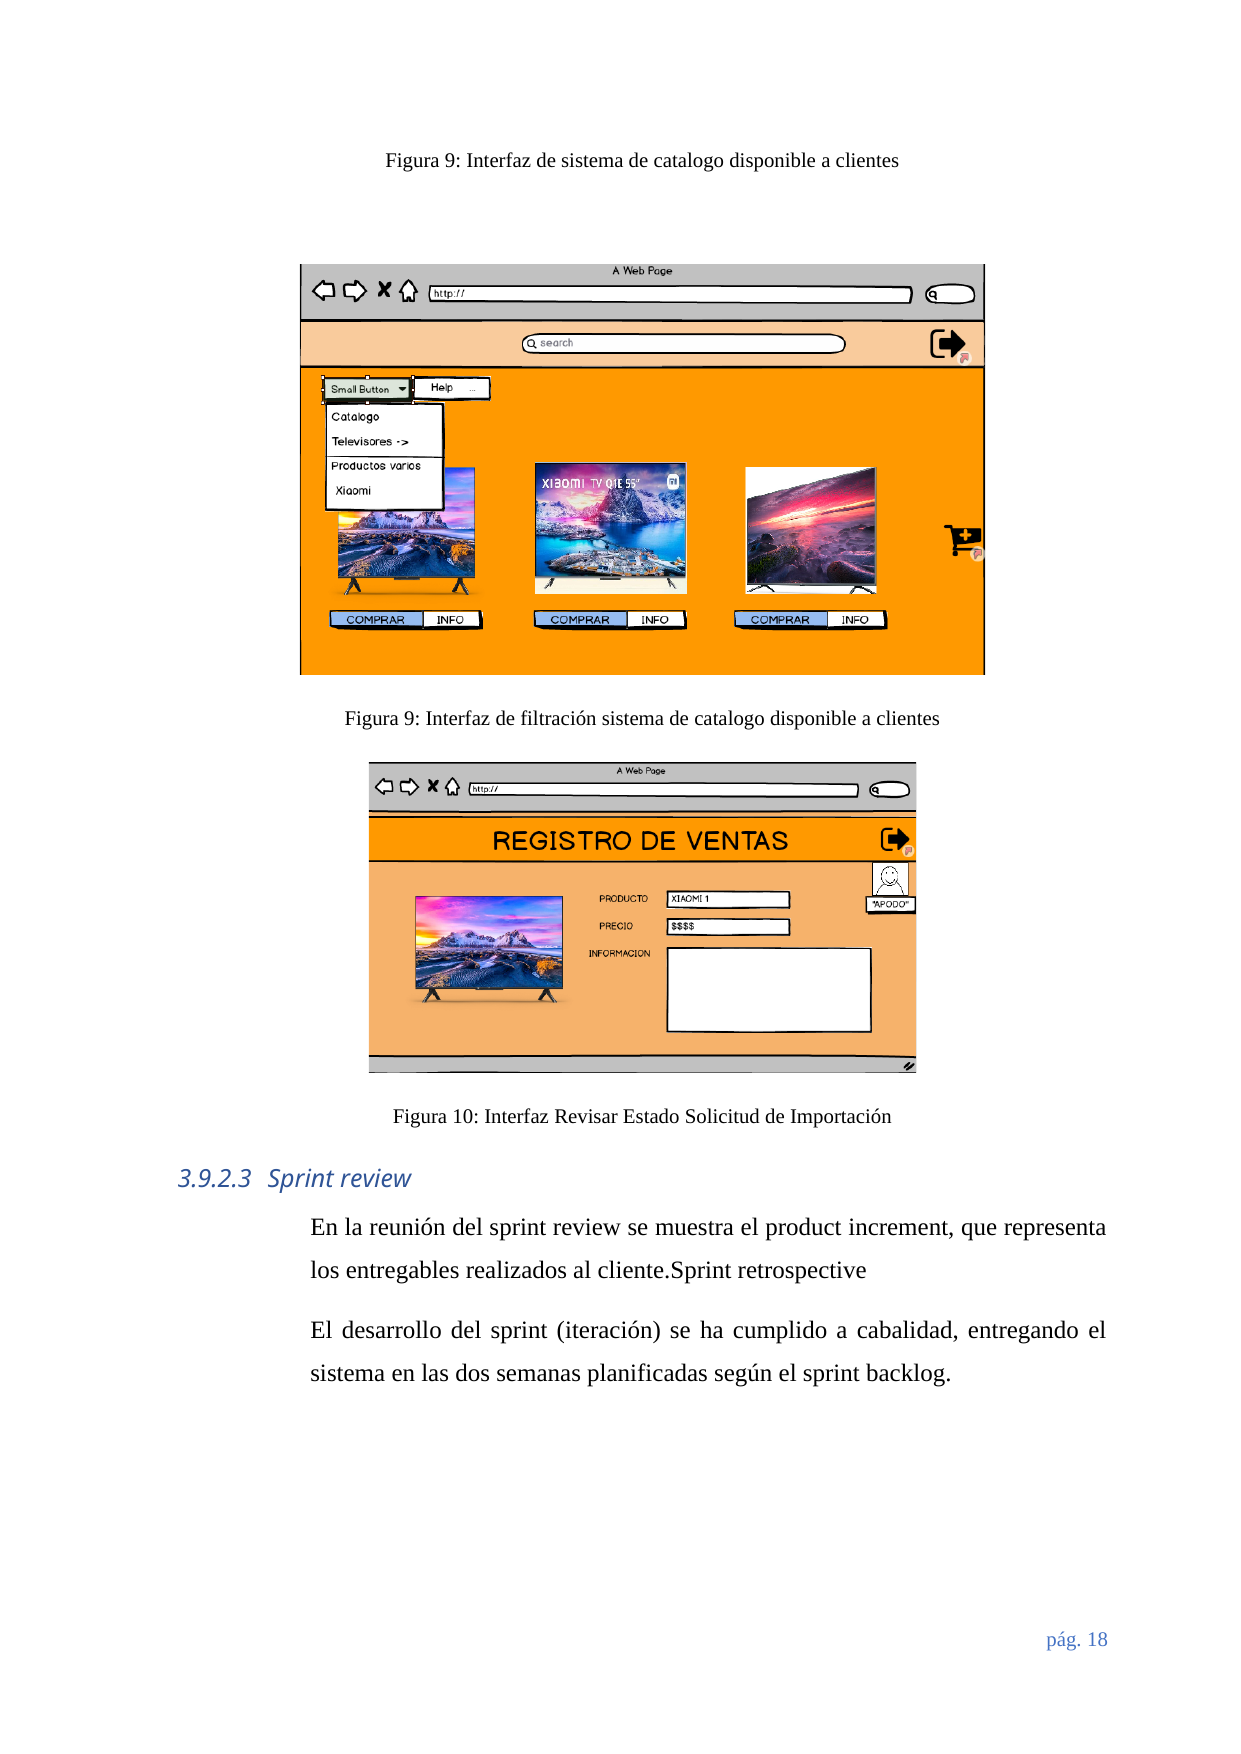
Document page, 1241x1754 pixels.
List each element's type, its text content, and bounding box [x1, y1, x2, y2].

text En la reunión del sprint review se muestra el product increment, que representa los entregables realizados al cliente.Sprint retrospective [310, 1212, 1107, 1284]
text Figura 9: Interfaz de sistema de catalogo disponible a clientes [177, 148, 1107, 172]
text Figura 10: Interfaz Revisar Estado Solicitud de Importación [177, 1104, 1107, 1128]
picture [368, 762, 917, 1073]
text El desarrollo del sprint (iteración) se ha cumplido a cabalidad, entregando el sistema en las dos semanas planificadas según el sprint backlog. [310, 1315, 1107, 1387]
picture [299, 264, 985, 675]
subtitle Sprint review [177, 1161, 1107, 1195]
text Figura 9: Interfaz de filtración sistema de catalogo disponible a clientes [177, 705, 1107, 729]
